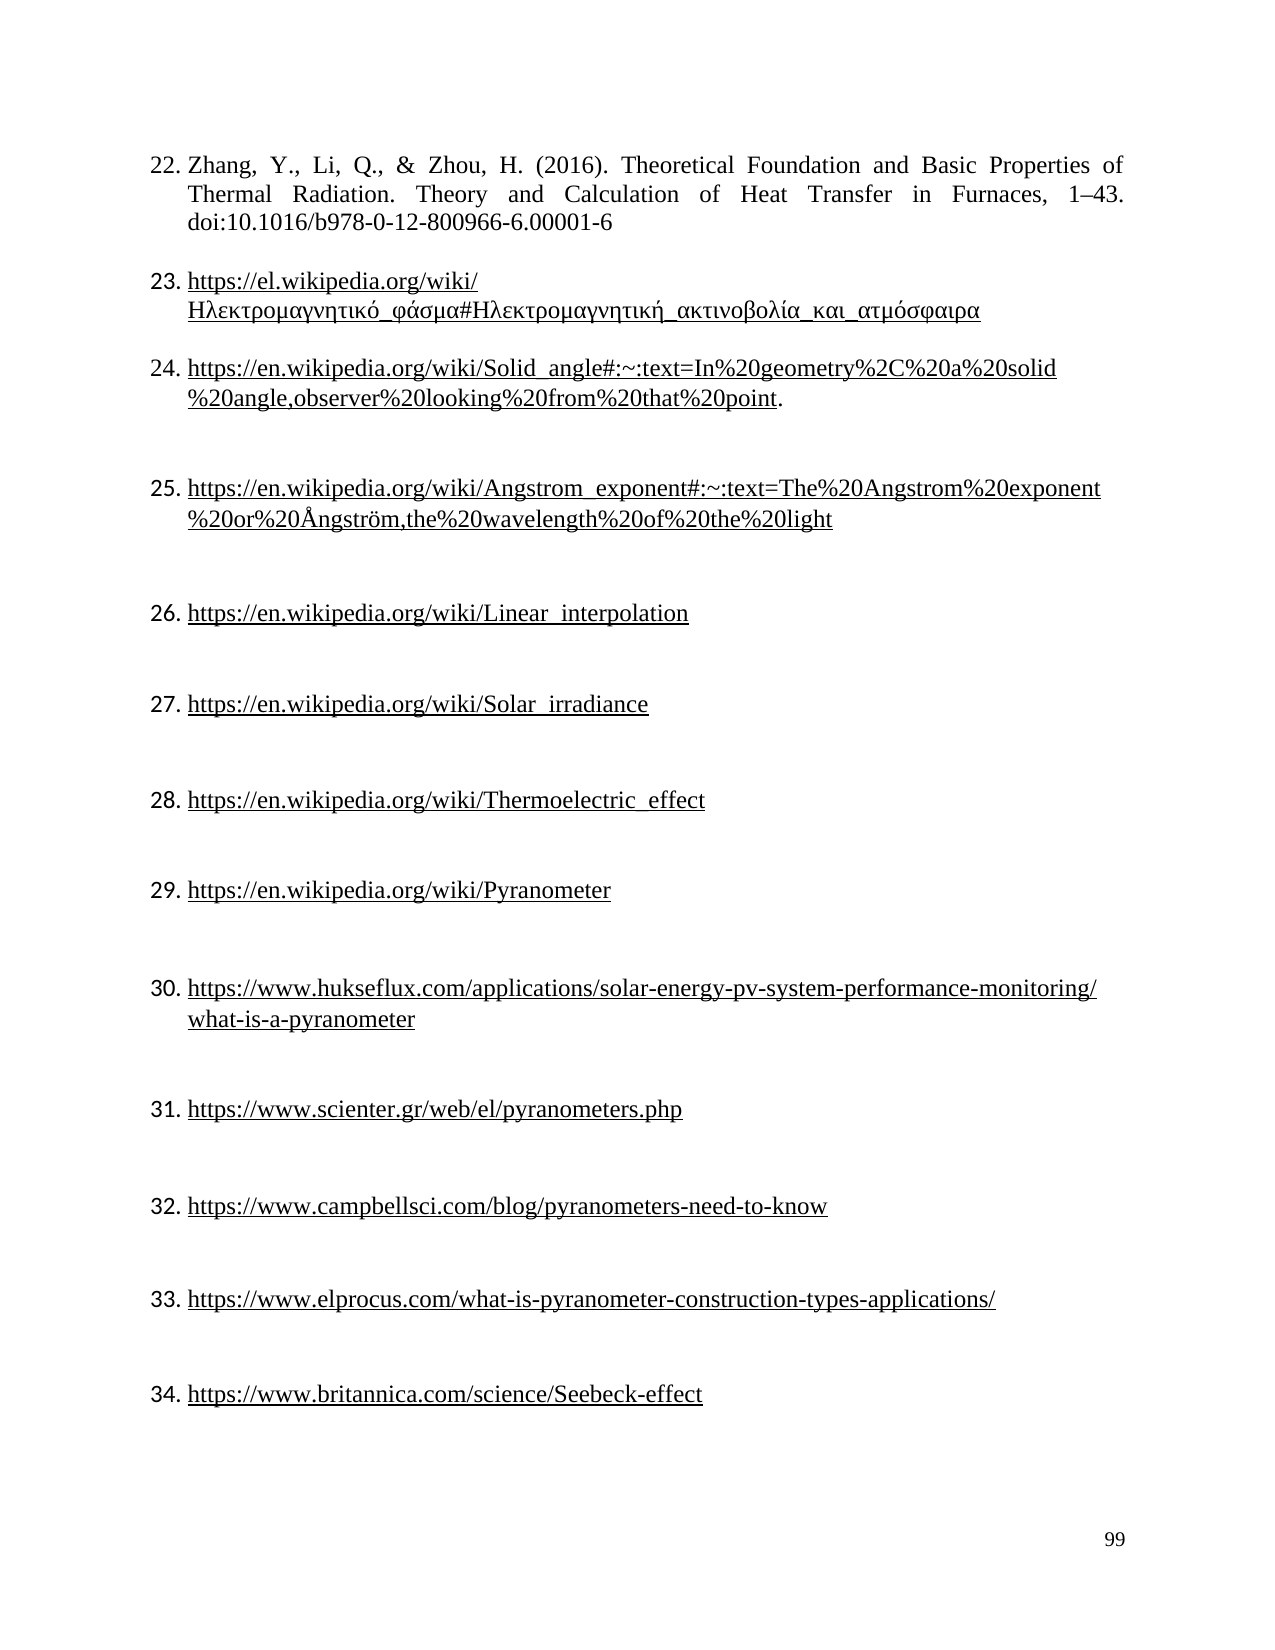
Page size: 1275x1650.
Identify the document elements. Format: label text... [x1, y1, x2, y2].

list https://en.wikipedia.org/wiki/Solid_angle#:~:text=In%20geometry%2C%20a%20solid%20angle,observer%20looking%20from%20that%20point. [150, 353, 1125, 412]
list https://en.wikipedia.org/wiki/Pyranometer [150, 874, 1125, 905]
list https://www.campbellsci.com/blog/pyranometers-need-to-know [150, 1190, 1125, 1221]
list https://el.wikipedia.org/wiki/Ηλεκτρομαγνητικό_φάσμα#Ηλεκτρομαγνητική_ακτινοβολία_και_ατμόσφαιρα [150, 265, 1125, 324]
list https://en.wikipedia.org/wiki/Thermoelectric_effect [150, 784, 1125, 814]
list Zhang, Y., Li, Q., & Zhou, H. (2016). Theoretical Foundation and Basic Properties of Thermal Radiation. Theory and Calculation of Heat Transfer in Furnaces, 1–43. doi:10.1016/b978-0-12-800966-6.00001-6 [150, 150, 1125, 236]
list https://en.wikipedia.org/wiki/Linear_interpolation [150, 597, 1125, 628]
list https://www.britannica.com/science/Seebeck-effect [150, 1378, 1125, 1409]
list https://www.elprocus.com/what-is-pyranometer-construction-types-applications/ [150, 1283, 1125, 1313]
list https://en.wikipedia.org/wiki/Solar_irradiance [150, 688, 1125, 719]
list https://en.wikipedia.org/wiki/Angstrom_exponent#:~:text=The%20Angstrom%20exponent%20or%20Ångström,the%20wavelength%20of%20the%20light [150, 472, 1125, 533]
list https://www.hukseflux.com/applications/solar-energy-pv-system-performance-monitoring/what-is-a-pyranometer [150, 972, 1125, 1032]
list https://www.scienter.gr/web/el/pyranometers.php [150, 1093, 1125, 1123]
